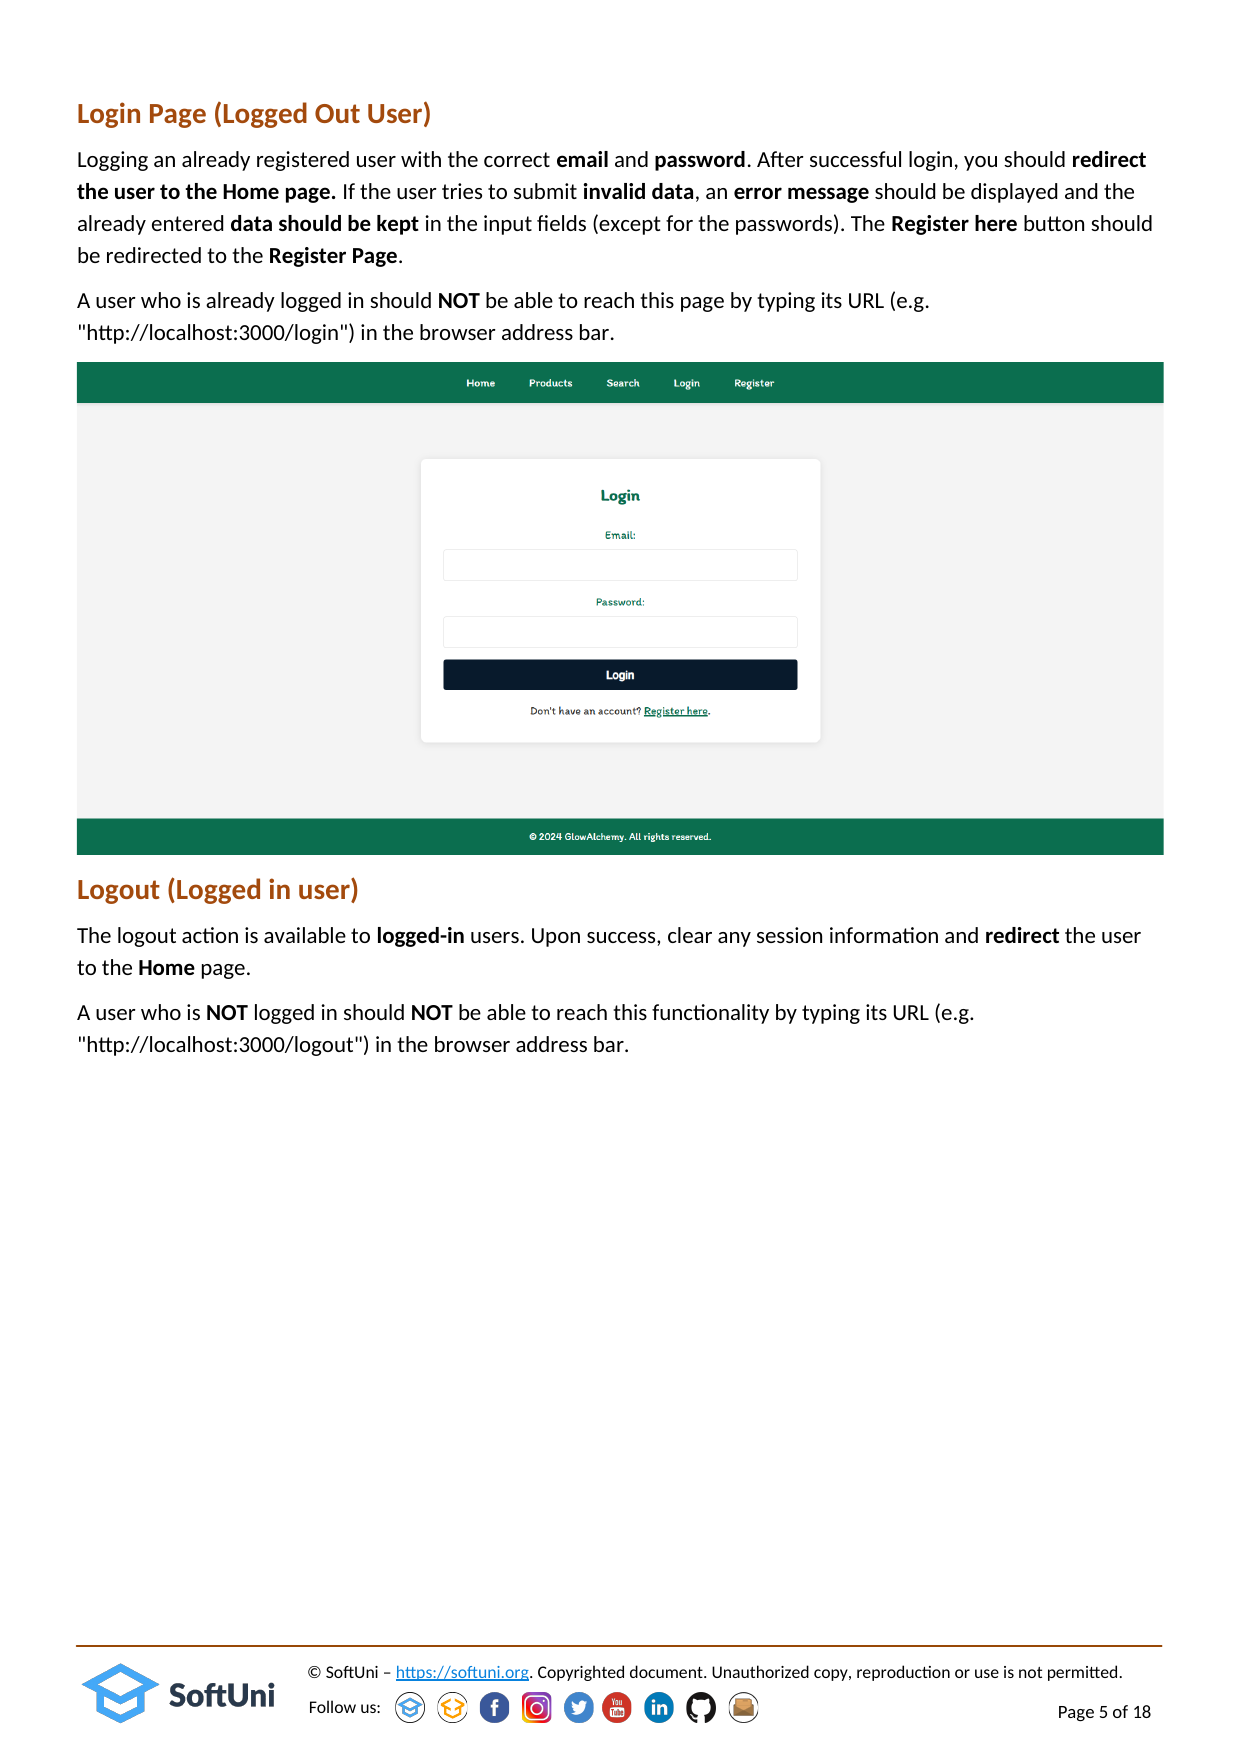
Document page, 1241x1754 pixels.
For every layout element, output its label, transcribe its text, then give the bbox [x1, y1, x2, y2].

picture [395, 1692, 425, 1723]
picture [522, 1692, 552, 1723]
picture [658, 1705, 667, 1714]
text Logging an already registered user with the correct email and password. After successful login, you should redirect the user to the Home page. If the user tries to submit invalid data, an error message should be displayed and the already entered data should be kept in the input fields (except for the passwords). The Register here button should be redirected to the Register Page. [77, 145, 1163, 269]
picture [76, 362, 1164, 855]
picture [728, 1692, 759, 1723]
picture [437, 1692, 468, 1723]
picture [686, 1692, 716, 1723]
picture [665, 1692, 674, 1701]
picture [602, 1692, 632, 1723]
picture [564, 1692, 594, 1723]
picture [665, 1714, 674, 1723]
text A user who is already logged in should NOT be able to reach this page by typing its URL (e.g. "http://localhost:3000/login") in the browser address bar. [77, 286, 1163, 346]
subtitle Login Page (Logged Out User) [77, 95, 1163, 131]
picture [479, 1692, 510, 1723]
subtitle Logout (Logged in user) [77, 871, 1163, 907]
picture [644, 1692, 653, 1701]
text The logout action is available to logged-in users. Upon success, clear any session information and redirect the user to the Home page. [77, 921, 1163, 981]
picture [75, 1658, 281, 1729]
text A user who is NOT logged in should NOT be able to reach this functionality by typing its URL (e.g. "http://localhost:3000/logout") in the browser address bar. [77, 998, 1163, 1058]
picture [644, 1714, 653, 1723]
